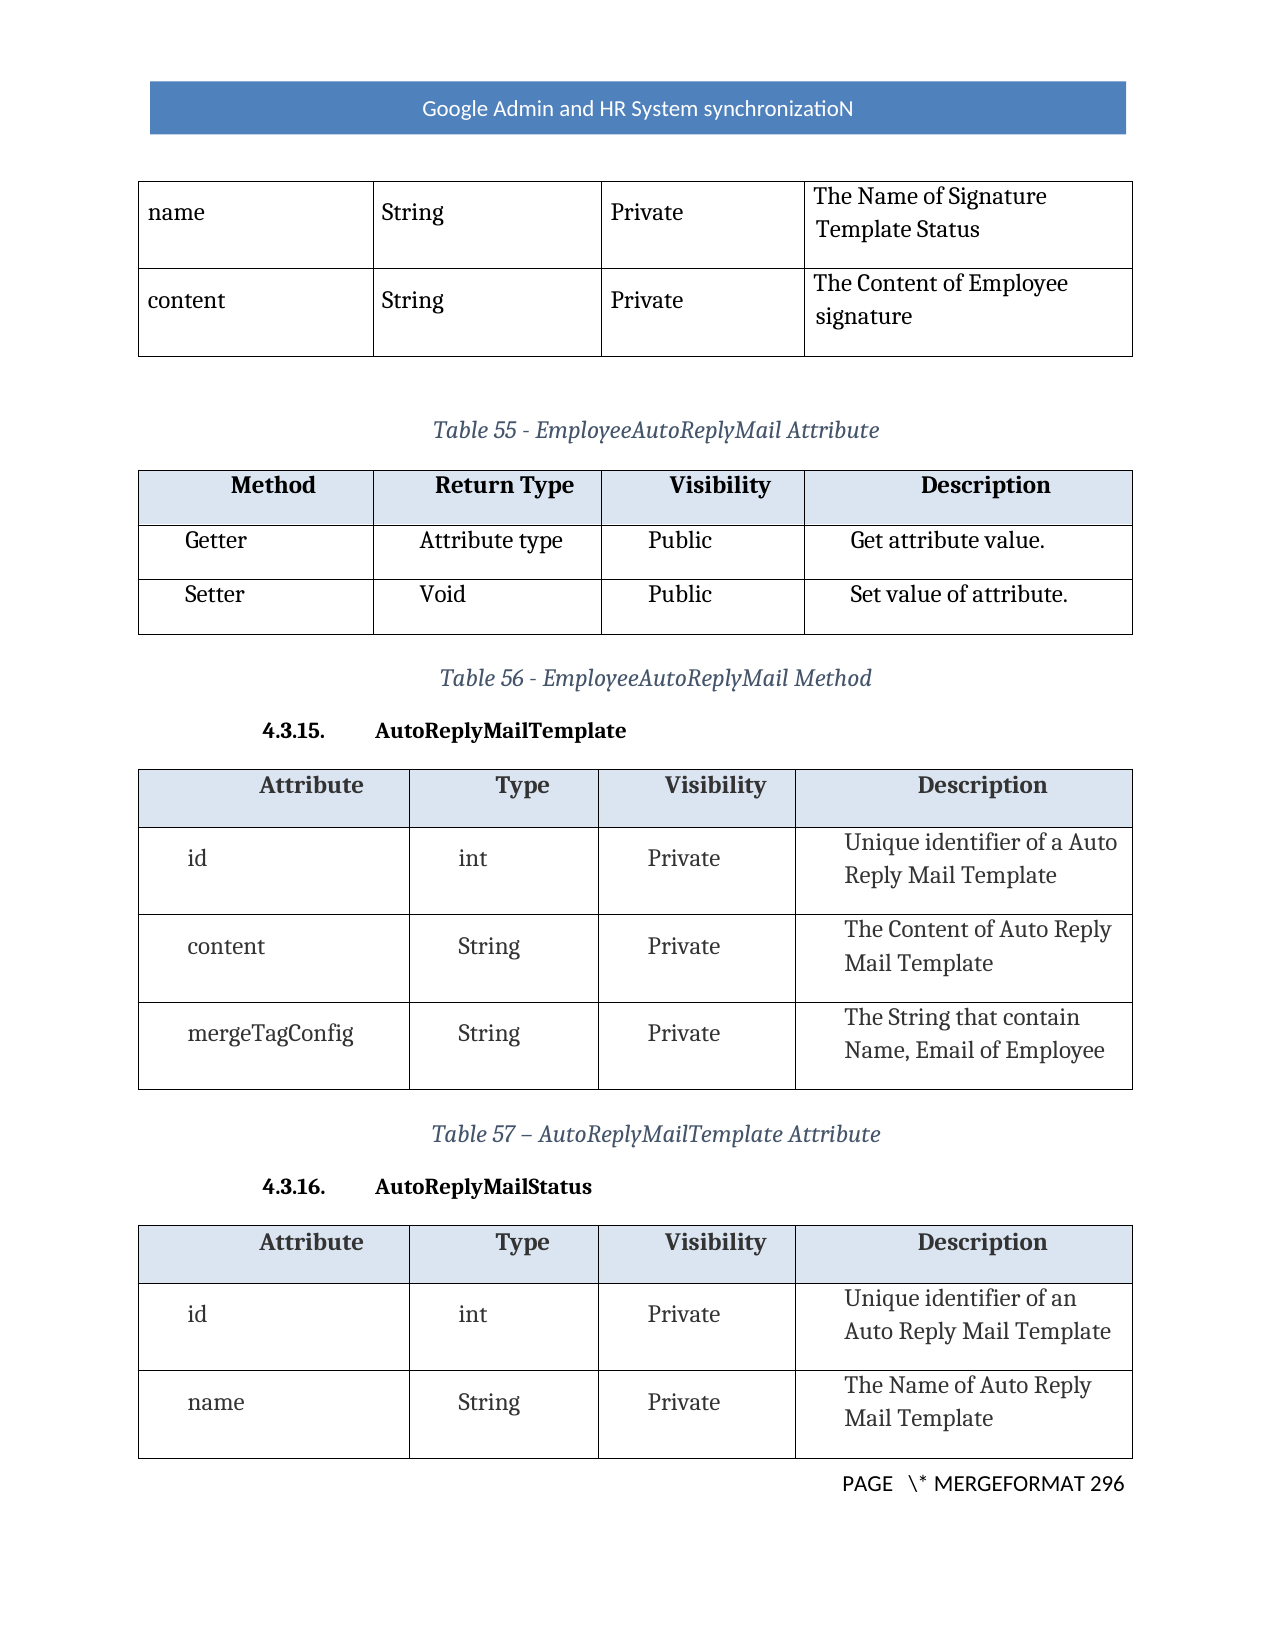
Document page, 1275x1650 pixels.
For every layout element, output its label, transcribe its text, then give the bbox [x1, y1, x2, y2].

table_cell String [374, 269, 601, 356]
table_cell Private [599, 1284, 795, 1370]
table_cell Setter [139, 580, 373, 633]
table_header Return Type [374, 471, 601, 524]
table_cell content [139, 915, 409, 1002]
subtitle AutoReplyMailTemplate [262, 717, 1125, 744]
table_cell name [139, 182, 373, 268]
table_cell String [410, 915, 598, 1002]
subtitle AutoReplyMailStatus [262, 1173, 1125, 1200]
table_cell String [410, 1371, 598, 1458]
table_cell id [139, 1284, 409, 1370]
table_cell Public [602, 526, 804, 579]
table_cell int [410, 828, 598, 914]
table_cell Private [599, 915, 795, 1002]
table_cell The Content of Employee signature [805, 269, 1132, 356]
table_cell Attribute type [374, 526, 601, 579]
table_cell Get attribute value. [805, 526, 1132, 579]
table_cell name [139, 1371, 409, 1458]
table_cell Private [602, 269, 804, 356]
table_cell Void [374, 580, 601, 633]
table_header Description [796, 1226, 1132, 1283]
table_cell The Name of Auto Reply Mail Template [796, 1371, 1132, 1458]
table_header Description [805, 471, 1132, 524]
table_header Type [410, 1226, 598, 1283]
table_cell String [410, 1003, 598, 1089]
table_cell content [139, 269, 373, 356]
table_header Description [796, 770, 1132, 827]
table_header Attribute [139, 1226, 409, 1283]
table_cell Public [602, 580, 804, 633]
table_cell The Name of Signature Template Status [805, 182, 1132, 268]
table_cell Unique identifier of a Auto Reply Mail Template [796, 828, 1132, 914]
table_cell int [410, 1284, 598, 1370]
table_cell Getter [139, 526, 373, 579]
table_cell Private [602, 182, 804, 268]
table_cell Set value of attribute. [805, 580, 1132, 633]
table_cell String [374, 182, 601, 268]
table_header Visibility [599, 770, 795, 827]
table_cell mergeTagConfig [139, 1003, 409, 1089]
table_cell The Content of Auto Reply Mail Template [796, 915, 1132, 1002]
table_header Visibility [602, 471, 804, 524]
table_header Visibility [599, 1226, 795, 1283]
table_cell Unique identifier of an Auto Reply Mail Template [796, 1284, 1132, 1370]
table_cell The String that contain Name, Email of Employee [796, 1003, 1132, 1089]
table_cell Private [599, 1371, 795, 1458]
table_header Type [410, 770, 598, 827]
table_cell id [139, 828, 409, 914]
table_cell Private [599, 1003, 795, 1089]
table_cell Private [599, 828, 795, 914]
table_header Attribute [139, 770, 409, 827]
table_header Method [139, 471, 373, 524]
